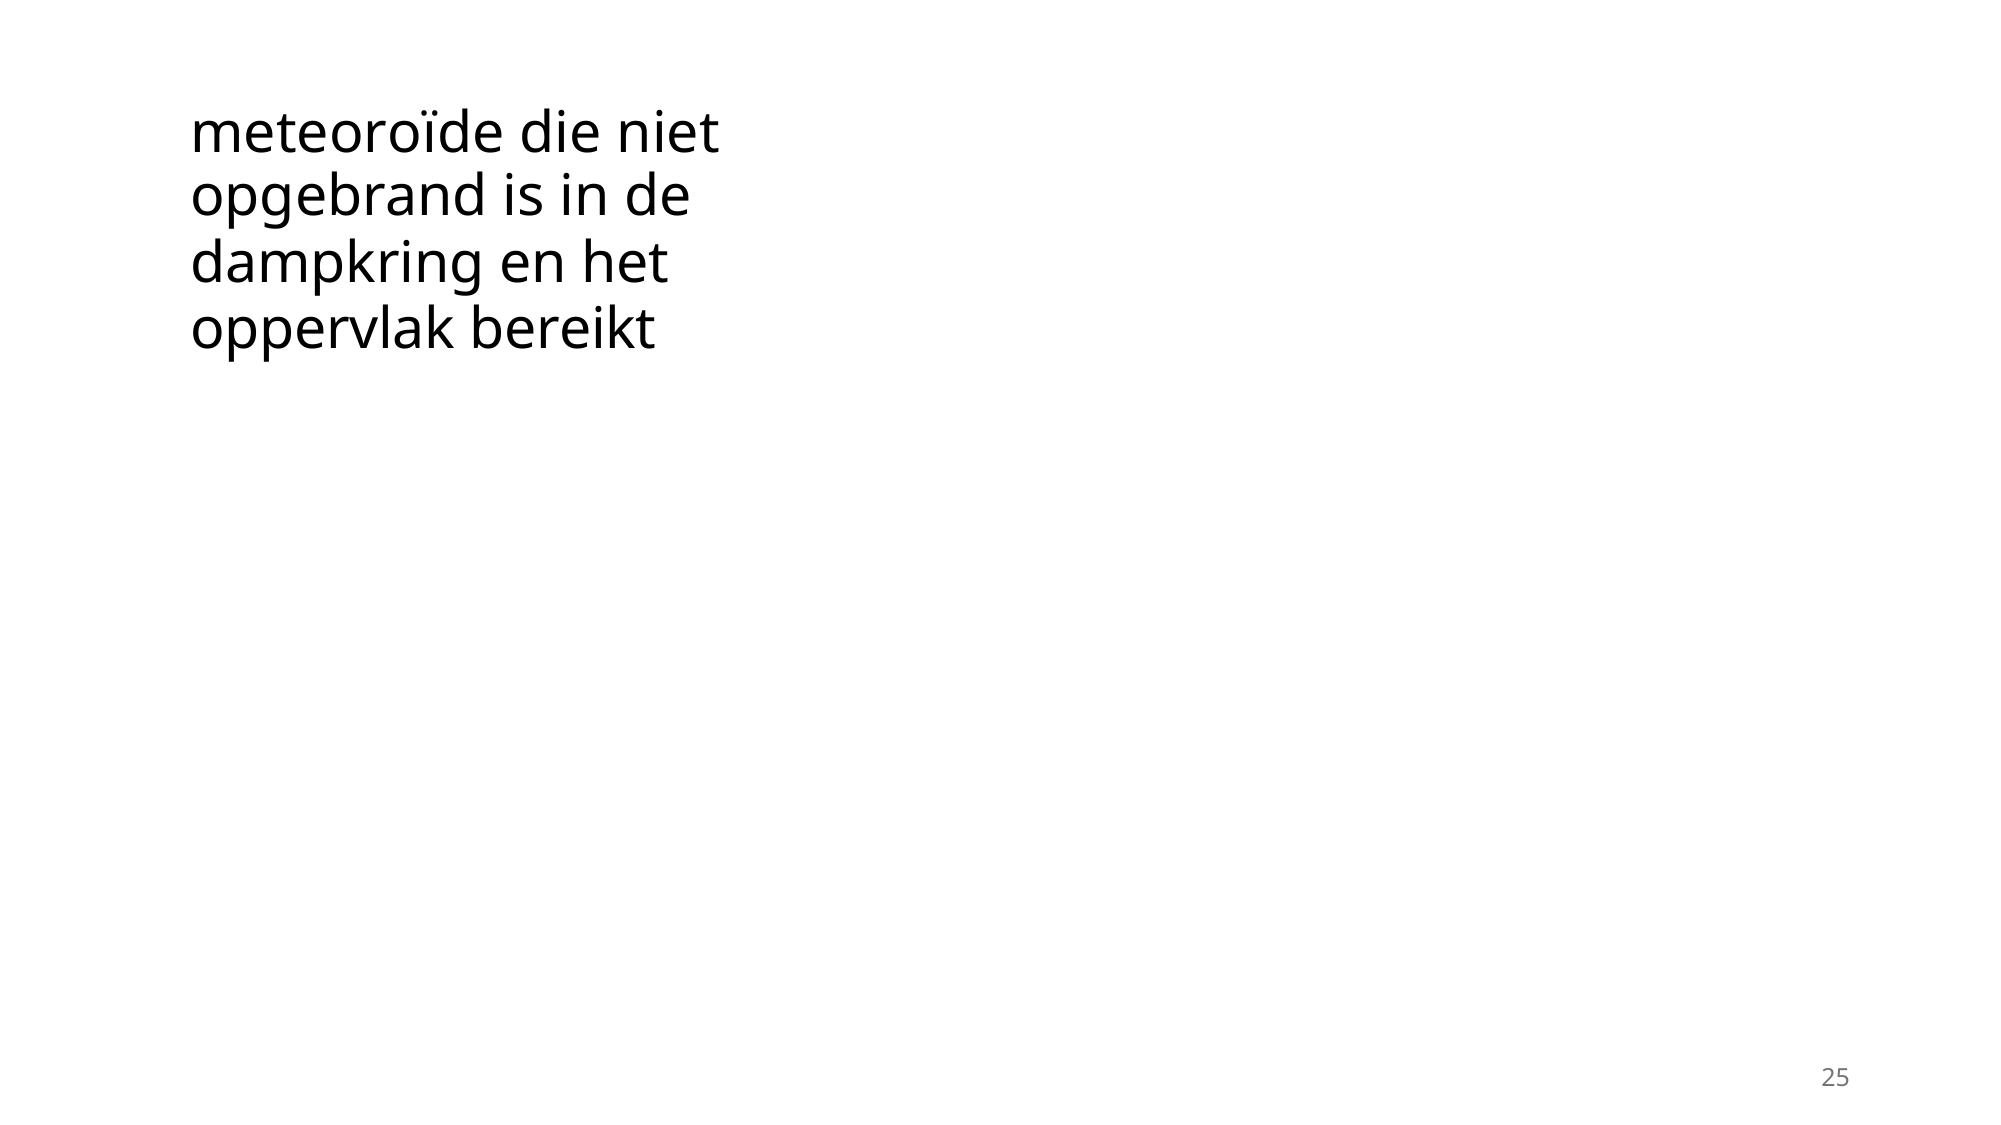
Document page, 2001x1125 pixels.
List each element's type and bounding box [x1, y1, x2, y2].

list [152, 100, 927, 365]
